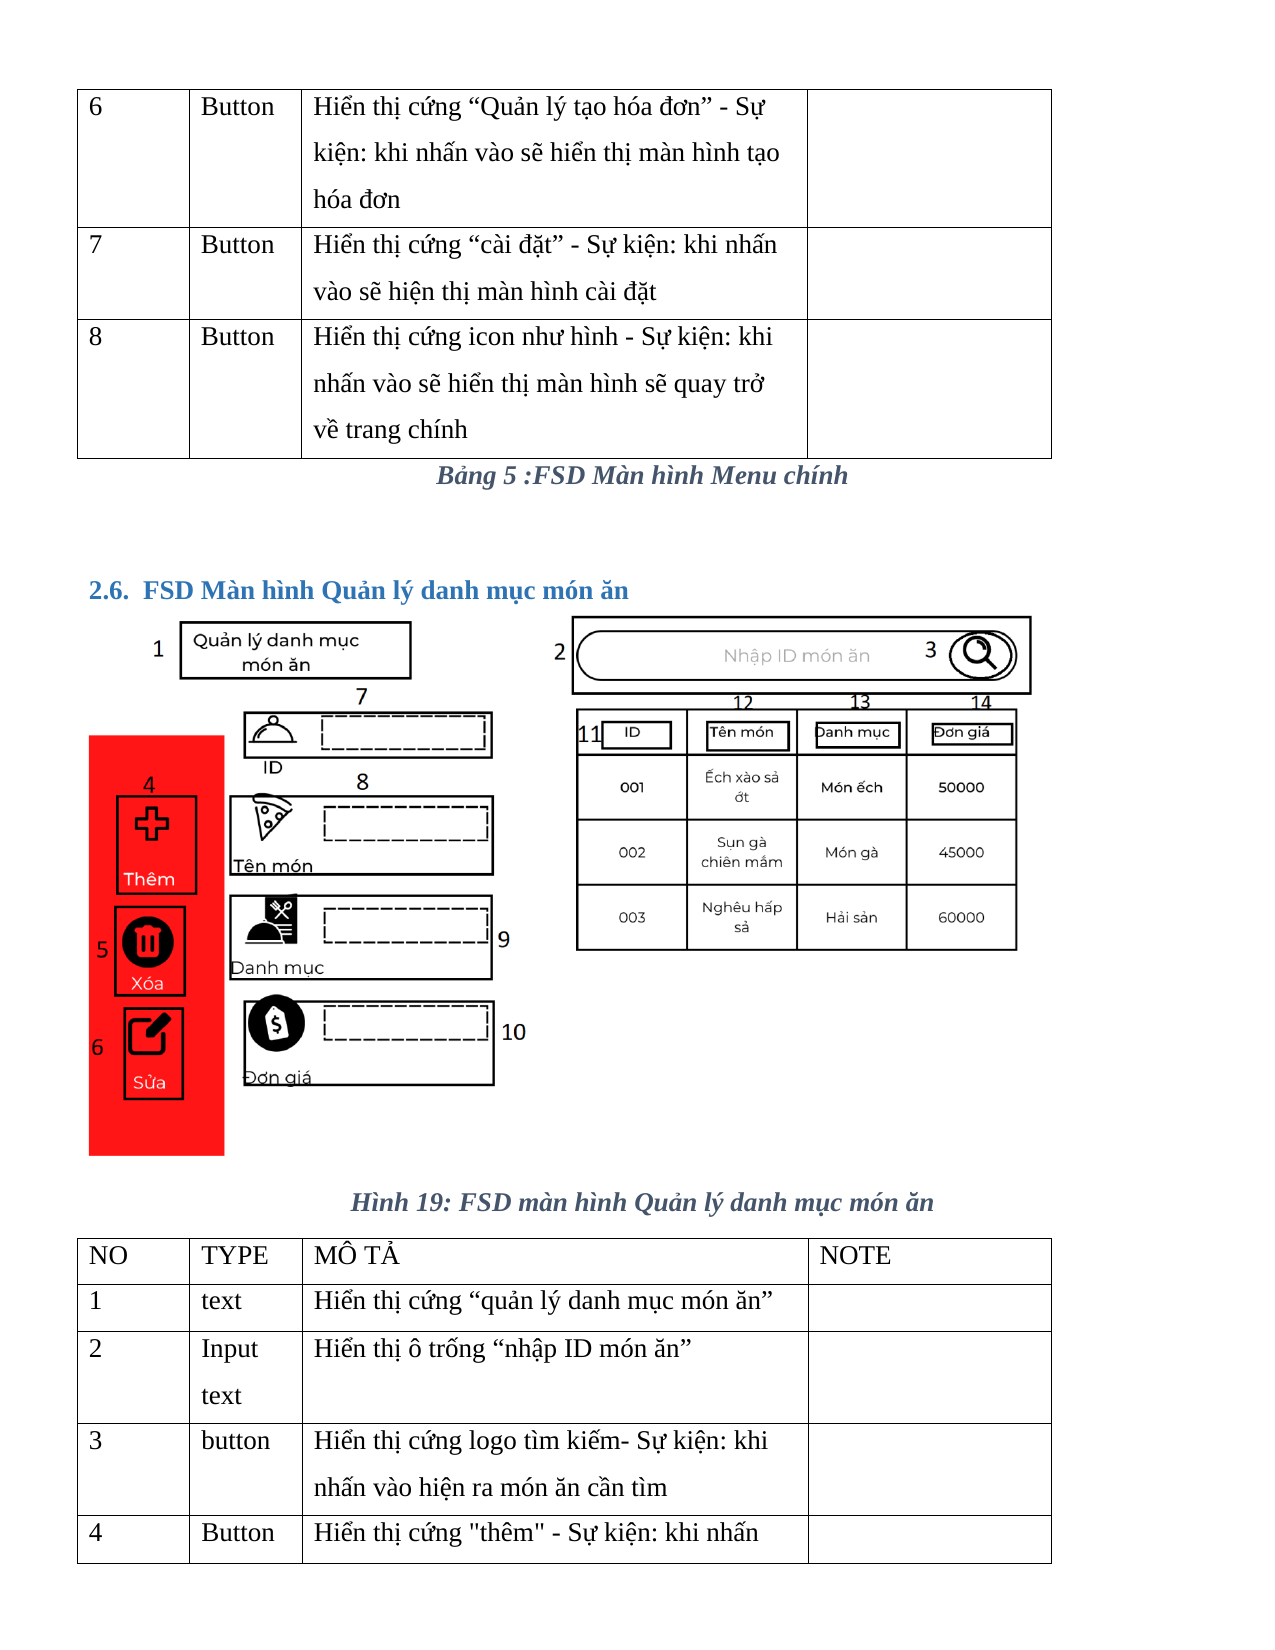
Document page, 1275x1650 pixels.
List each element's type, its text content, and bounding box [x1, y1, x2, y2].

table_cell button [190, 1424, 302, 1515]
text Hình 19: FSD màn hình Quản lý danh mục món ăn [89, 1186, 1196, 1217]
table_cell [303, 1516, 808, 1563]
picture [88, 607, 1064, 1156]
table_cell Button [190, 228, 301, 319]
table_cell 2 [78, 1332, 189, 1423]
table_header TYPE [190, 1239, 302, 1283]
table_cell Button [190, 320, 301, 458]
text Bảng 5 :FSD Màn hình Menu chính [89, 459, 1196, 490]
table_cell 4 [78, 1516, 189, 1563]
table_cell Hiển thị cứng logo tìm kiếm- Sự kiện: khi nhấn vào hiện ra món ăn cần tìm [303, 1424, 808, 1515]
subtitle 2.6. FSD Màn hình Quản lý danh mục món ăn [89, 574, 1196, 605]
table_cell 7 [78, 228, 189, 319]
table_cell 8 [78, 320, 189, 458]
table_header NOTE [809, 1239, 1051, 1283]
table_cell Hiển thị cứng icon như hình - Sự kiện: khi nhấn vào sẽ hiển thị màn hình sẽ quay trở về trang chính [302, 320, 807, 458]
table_cell 6 [78, 90, 189, 227]
table_cell [809, 1285, 1051, 1331]
table_cell Button [190, 90, 301, 227]
table_cell Hiển thị cứng “quản lý danh mục món ăn” [303, 1285, 808, 1331]
table_cell Hiển thị cứng “cài đặt” - Sự kiện: khi nhấn vào sẽ hiện thị màn hình cài đặt [302, 228, 807, 319]
table_cell 3 [78, 1424, 189, 1515]
table_cell Hiển thị ô trống “nhập ID món ăn” [303, 1332, 808, 1423]
table_cell text [190, 1285, 302, 1331]
table_cell [809, 1424, 1051, 1515]
table_cell [808, 90, 1051, 227]
table_cell [808, 228, 1051, 319]
table_header NO [78, 1239, 189, 1283]
table_cell Hiển thị cứng “Quản lý tạo hóa đơn” - Sự kiện: khi nhấn vào sẽ hiển thị màn hình tạo hóa đơn [302, 90, 807, 227]
table_cell Input text [190, 1332, 302, 1423]
table_cell [808, 320, 1051, 458]
table_header MÔ TẢ [303, 1239, 808, 1283]
table_cell [809, 1332, 1051, 1423]
table_cell Button [190, 1516, 302, 1563]
table_cell [809, 1516, 1051, 1563]
table_cell 1 [78, 1285, 189, 1331]
